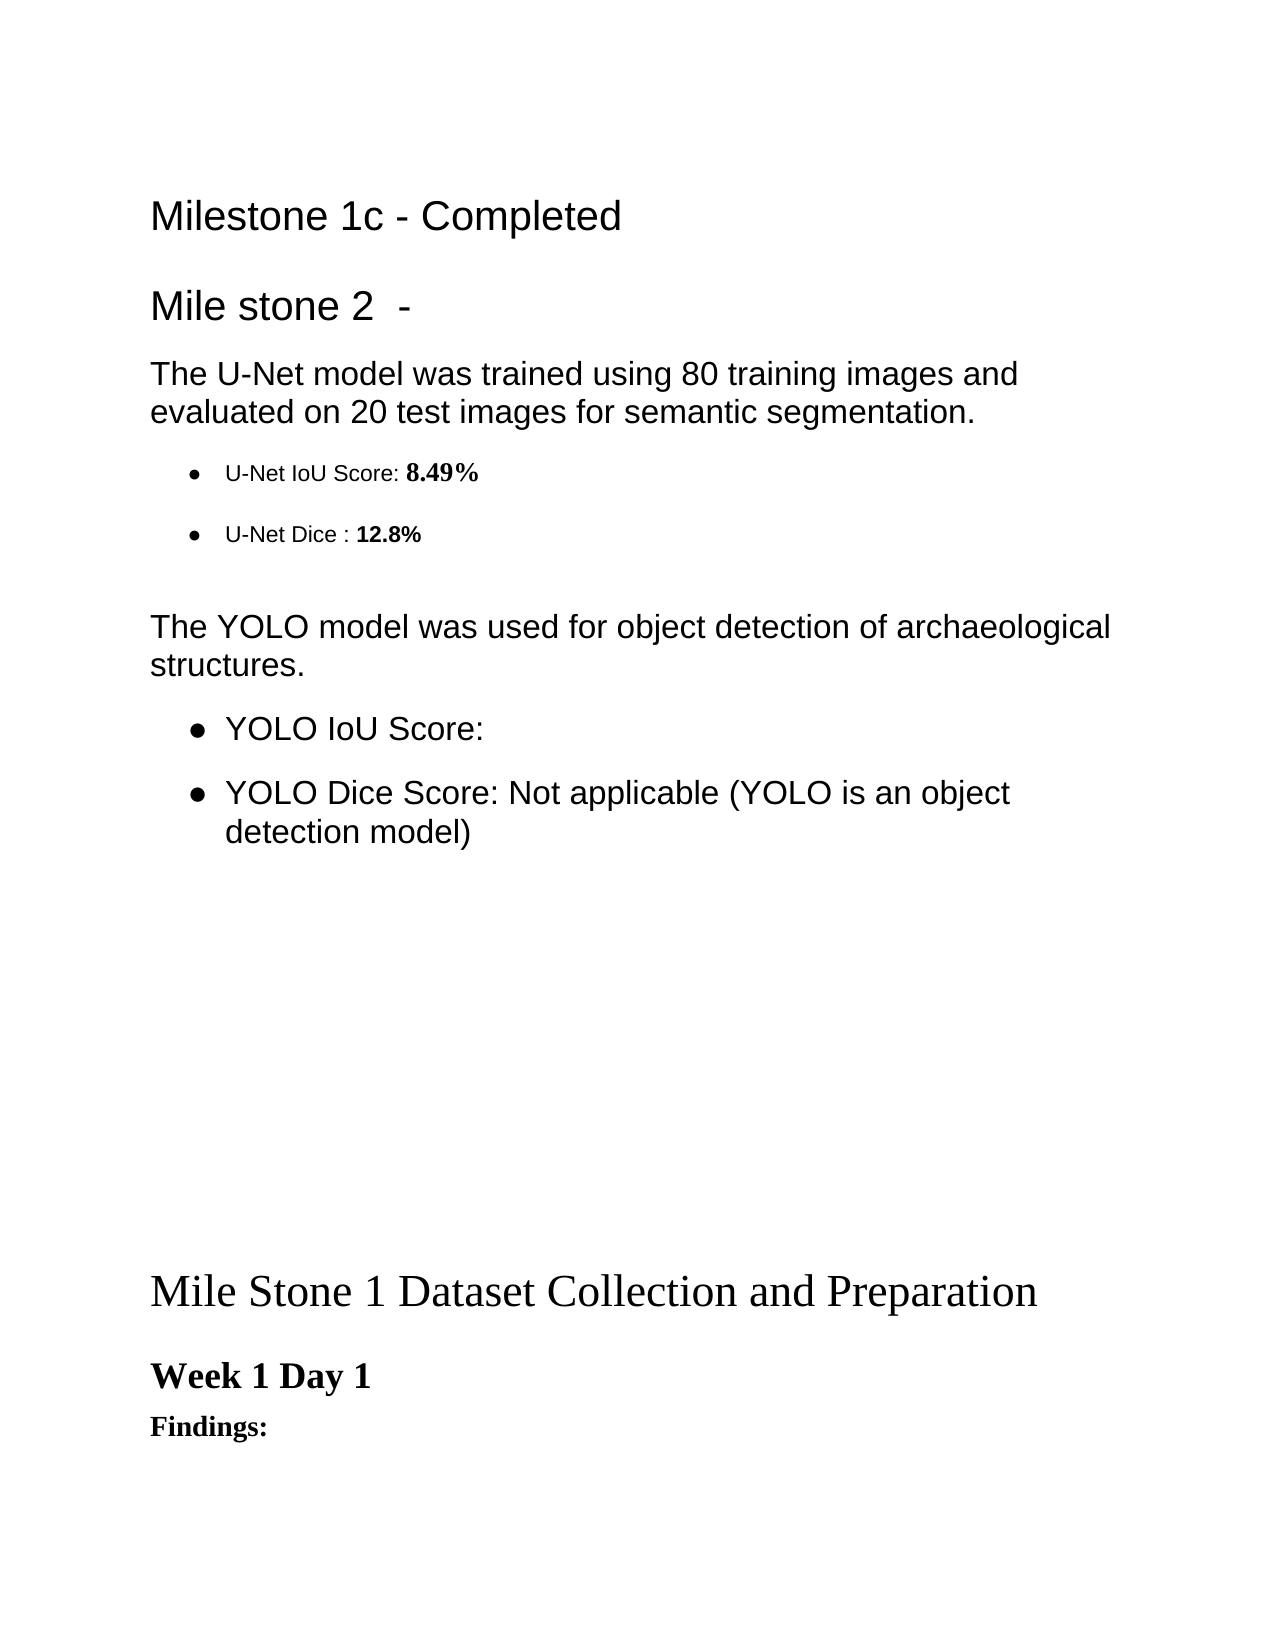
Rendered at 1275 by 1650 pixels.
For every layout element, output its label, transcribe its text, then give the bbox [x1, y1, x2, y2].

subtitle Milestone 1c - Completed [150, 192, 1125, 239]
text The YOLO model was used for object detection of archaeological structures. [150, 607, 1125, 683]
list YOLO Dice Score: Not applicable (YOLO is an object detection model) [187, 773, 1125, 850]
text The U-Net model was trained using 80 training images and evaluated on 20 test images for semantic segmentation. [150, 354, 1125, 431]
subtitle Mile Stone 1 Dataset Collection and Preparation [150, 1264, 1125, 1316]
list U-Net Dice : 12.8% [187, 521, 1125, 578]
subtitle Mile stone 2 - [150, 281, 1125, 329]
text Findings: [150, 1409, 1125, 1443]
list U-Net IoU Score: 8.49% [187, 456, 1125, 517]
list YOLO IoU Score: [187, 708, 1125, 773]
subtitle Week 1 Day 1 [150, 1354, 1125, 1397]
